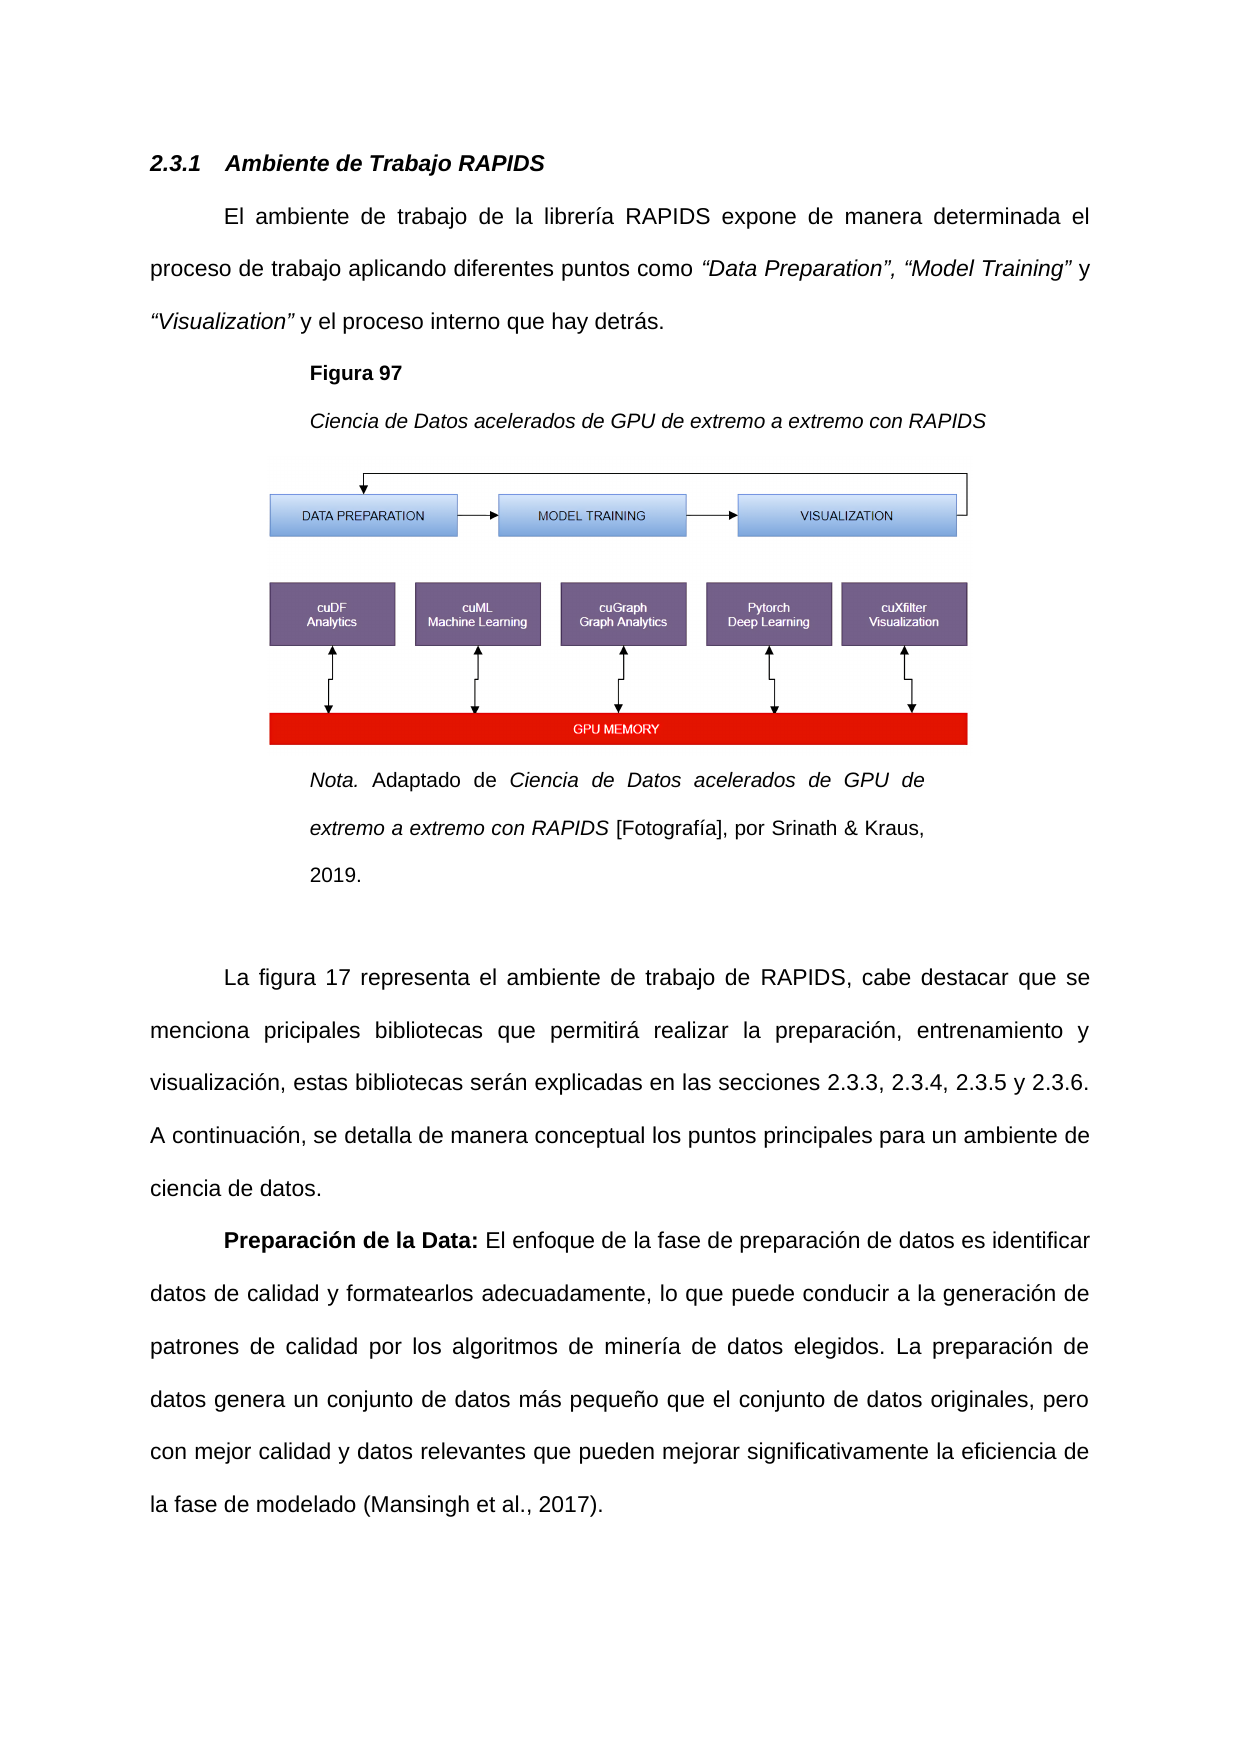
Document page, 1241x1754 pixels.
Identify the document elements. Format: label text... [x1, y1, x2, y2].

text Nota. Adaptado de Ciencia de Datos acelerados de GPU de extremo a extremo con RAPIDS [Fotografía], por Srinath & Kraus, 2019. [309, 767, 925, 887]
picture [267, 456, 974, 756]
text La figura 17 representa el ambiente de trabajo de RAPIDS, cabe destacar que se menciona pricipales bibliotecas que permitirá realizar la preparación, entrenamiento y visualización, estas bibliotecas serán explicadas en las secciones 2.3.3, 2.3.4, 2.3.5 y 2.3.6. A continuación, se detalla de manera conceptual los puntos principales para un ambiente de ciencia de datos. [150, 964, 1090, 1201]
text Preparación de la Data: El enfoque de la fase de preparación de datos es identificar datos de calidad y formatearlos adecuadamente, lo que puede conducir a la generación de patrones de calidad por los algoritmos de minería de datos elegidos. La preparación de datos genera un conjunto de datos más pequeño que el conjunto de datos originales, pero con mejor calidad y datos relevantes que pueden mejorar significativamente la eficiencia de la fase de modelado (Mansingh et al., 2017). [150, 1227, 1090, 1517]
text El ambiente de trabajo de la librería RAPIDS expone de manera determinada el proceso de trabajo aplicando diferentes puntos como “Data Preparation”, “Model Training” y “Visualization” y el proceso interno que hay detrás. [150, 203, 1090, 334]
subtitle Ambiente de Trabajo RAPIDS [150, 150, 1090, 176]
text Ciencia de Datos acelerados de GPU de extremo a extremo con RAPIDS [309, 409, 1090, 433]
text Figura 97 [309, 361, 1090, 385]
